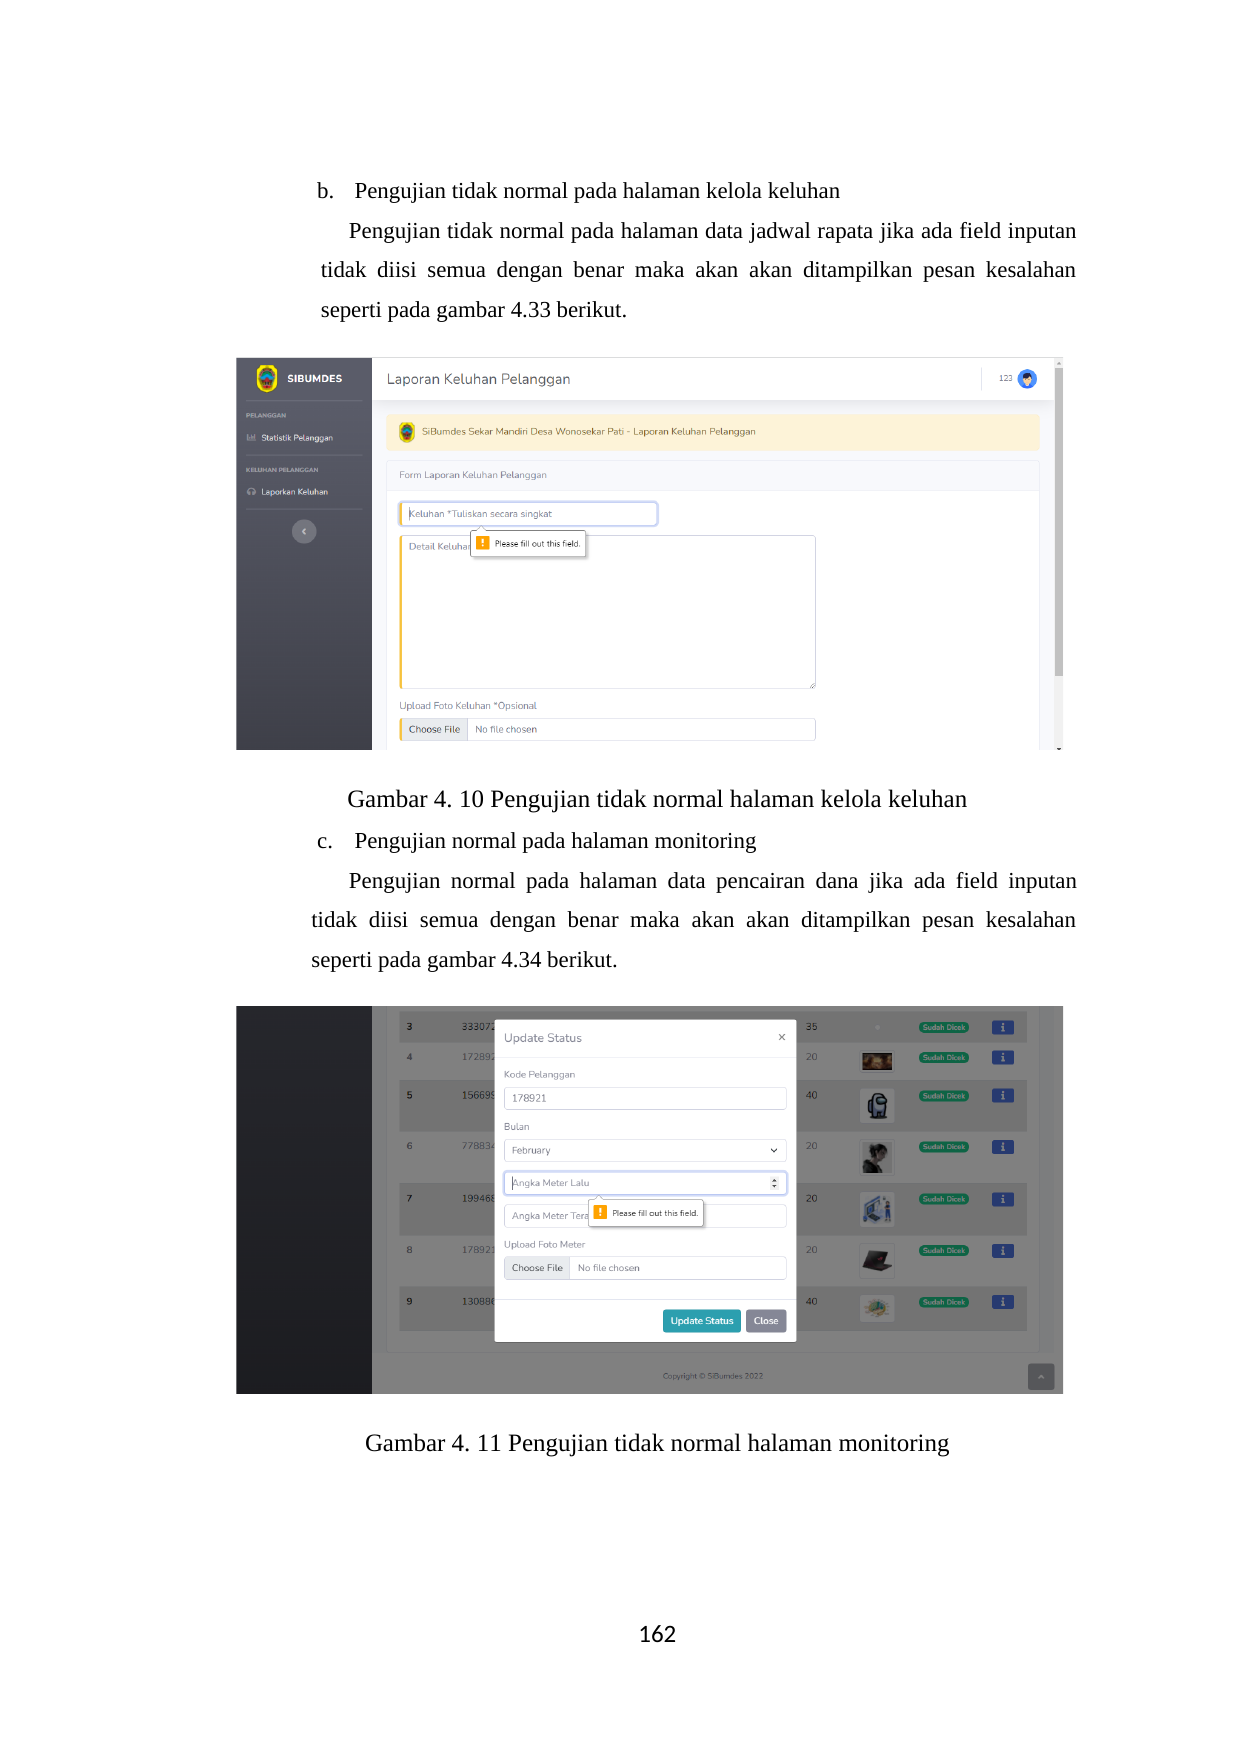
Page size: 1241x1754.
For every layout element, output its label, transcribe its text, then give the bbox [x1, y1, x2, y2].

picture [236, 1006, 1064, 1394]
list Pengujian normal pada halaman data pencairan dana jika ada field inputan tidak diisi semua dengan benar maka akan akan ditampilkan pesan kesalahan seperti pada gambar 4.34 berikut. [311, 867, 1078, 972]
text Gambar 4. 10 Pengujian tidak normal halaman kelola keluhan [236, 784, 1078, 813]
picture [236, 356, 1064, 750]
list Pengujian normal pada halaman monitoring [317, 827, 1078, 854]
list Pengujian tidak normal pada halaman kelola keluhan [317, 177, 1078, 203]
list Pengujian tidak normal pada halaman data jadwal rapata jika ada field inputan tidak diisi semua dengan benar maka akan akan ditampilkan pesan kesalahan seperti pada gambar 4.33 berikut. [321, 217, 1078, 322]
text Gambar 4. 11 Pengujian tidak normal halaman monitoring [236, 1428, 1078, 1457]
